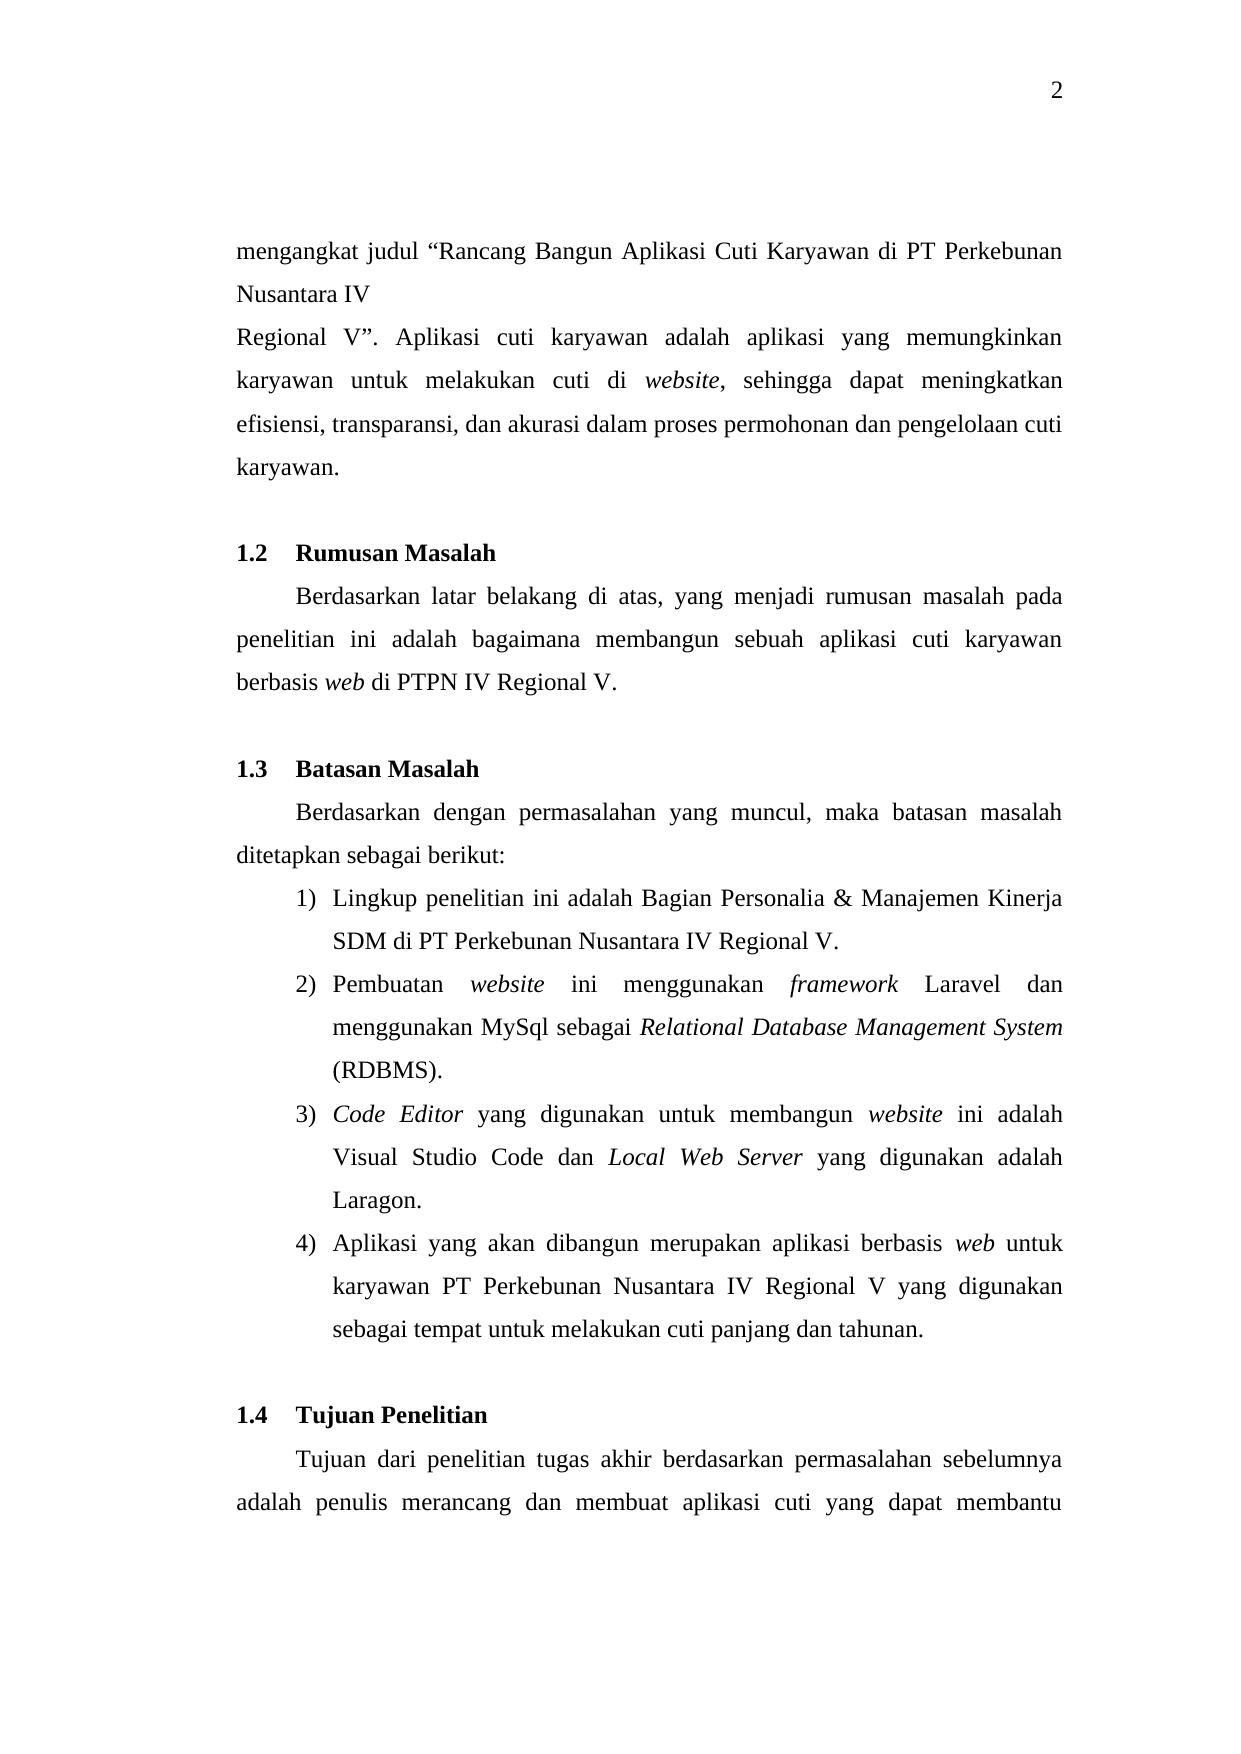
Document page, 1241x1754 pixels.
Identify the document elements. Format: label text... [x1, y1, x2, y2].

list Pembuatan website ini menggunakan framework Laravel dan menggunakan MySql sebagai Relational Database Management System (RDBMS). [295, 969, 1063, 1084]
subtitle Rumusan Masalah [236, 538, 1063, 567]
text Berdasarkan latar belakang di atas, yang menjadi rumusan masalah pada penelitian ini adalah bagaimana membangun sebuah aplikasi cuti karyawan berbasis web di PTPN IV Regional V. [236, 581, 1063, 696]
text Berdasarkan dengan permasalahan yang muncul, maka batasan masalah ditetapkan sebagai berikut: [236, 797, 1063, 869]
list Aplikasi yang akan dibangun merupakan aplikasi berbasis web untuk karyawan PT Perkebunan Nusantara IV Regional V yang digunakan sebagai tempat untuk melakukan cuti panjang dan tahunan. [295, 1228, 1063, 1343]
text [236, 236, 1063, 308]
list Lingkup penelitian ini adalah Bagian Personalia & Manajemen Kinerja SDM di PT Perkebunan Nusantara IV Regional V. [295, 883, 1063, 955]
subtitle Tujuan Penelitian [236, 1401, 1063, 1429]
list Code Editor yang digunakan untuk membangun website ini adalah Visual Studio Code dan Local Web Server yang digunakan adalah Laragon. [295, 1099, 1063, 1214]
text Regional V”. Aplikasi cuti karyawan adalah aplikasi yang memungkinkan karyawan untuk melakukan cuti di website, sehingga dapat meningkatkan efisiensi, transparansi, dan akurasi dalam proses permohonan dan pengelolaan cuti karyawan. [236, 322, 1063, 481]
subtitle Batasan Masalah [236, 754, 1063, 782]
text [236, 1444, 1063, 1516]
